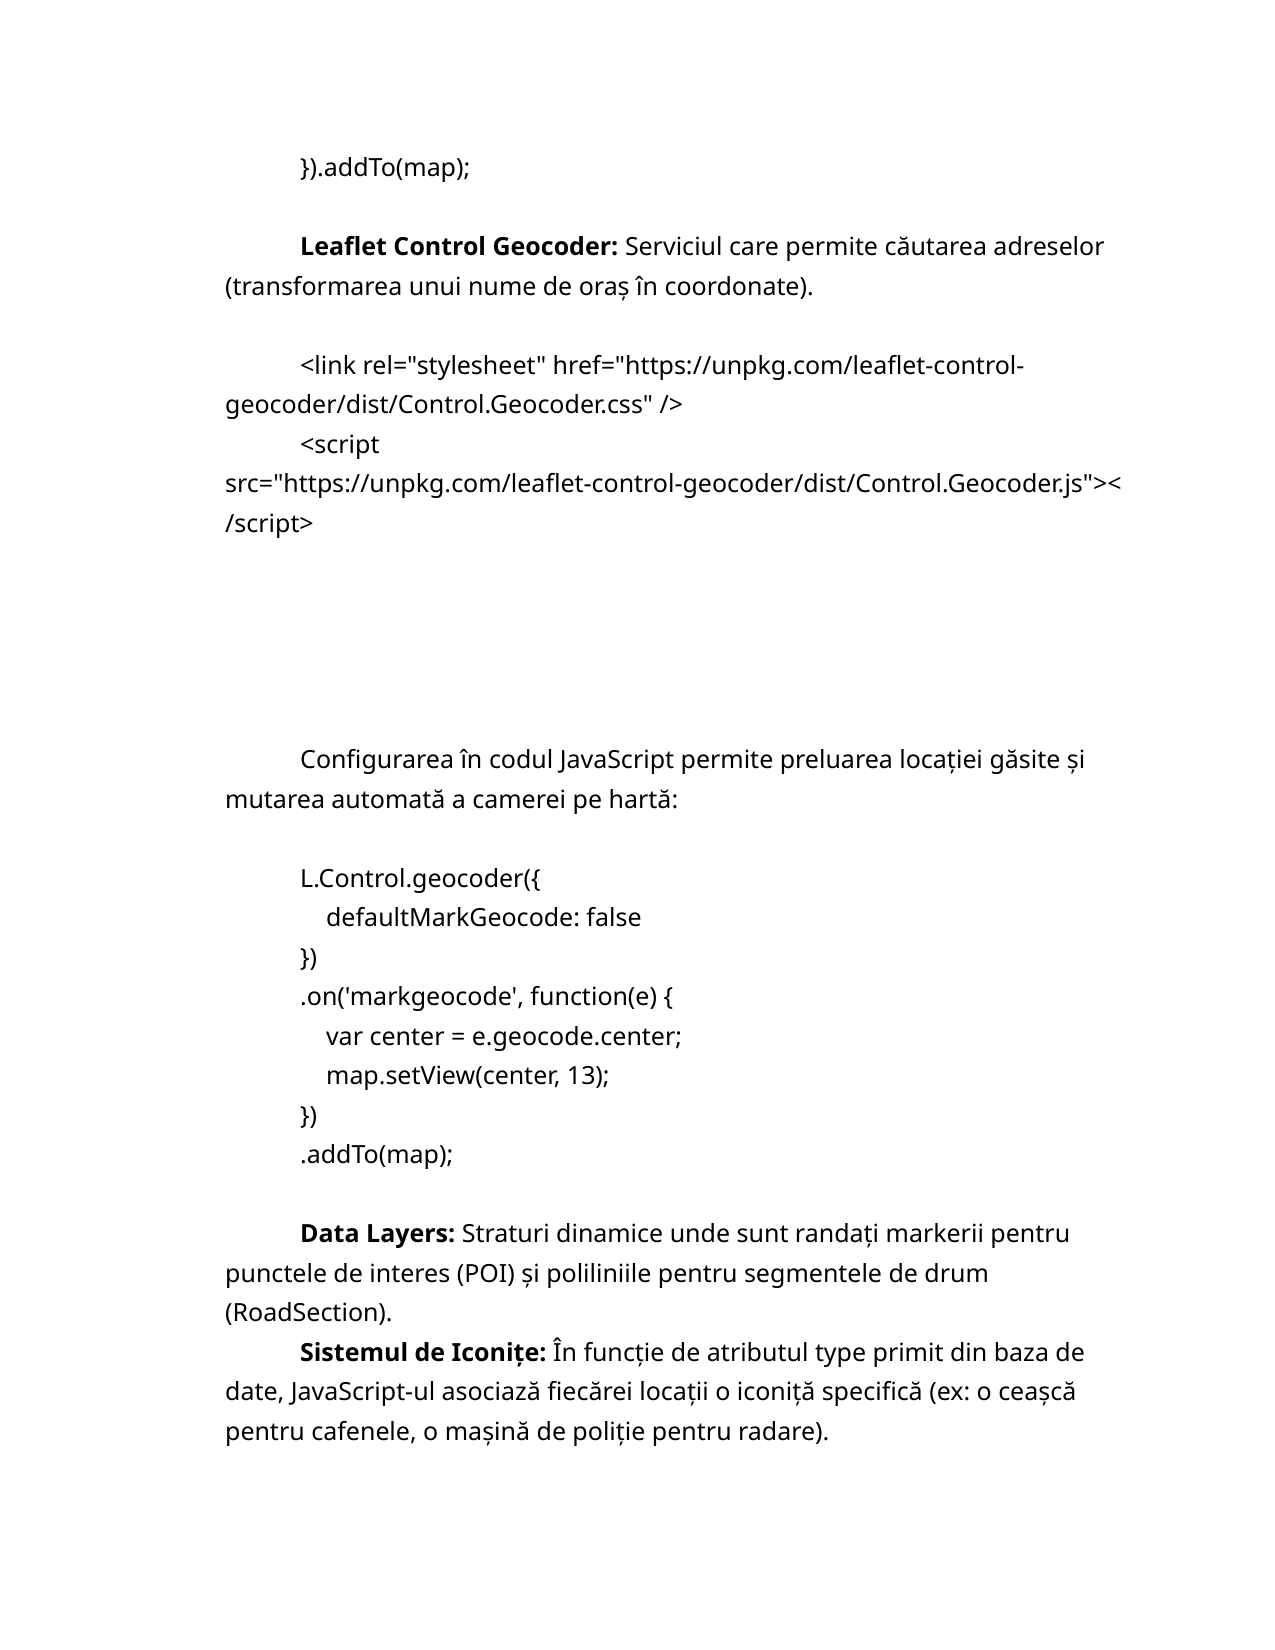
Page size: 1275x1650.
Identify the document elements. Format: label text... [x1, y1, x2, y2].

text Configurarea în codul JavaScript permite preluarea locației găsite și mutarea automată a camerei pe hartă: [225, 742, 1125, 816]
text Sistemul de Iconițe: În funcție de atributul type primit din baza de date, JavaScript-ul asociază fiecărei locații o iconiță specifică (ex: o ceașcă pentru cafenele, o mașină de poliție pentru radare). [225, 1334, 1125, 1447]
text }) [225, 1097, 1125, 1132]
text L.Control.geocoder({ [225, 861, 1125, 895]
text }).addTo(map); [225, 150, 1125, 184]
text Leaflet Control Geocoder: Serviciul care permite căutarea adreselor (transformarea unui nume de oraș în coordonate). [225, 229, 1125, 302]
text defaultMarkGeocode: false [225, 900, 1125, 934]
text <script src="https://unpkg.com/leaflet-control-geocoder/dist/Control.Geocoder.js"></script> [225, 426, 1125, 539]
text Data Layers: Straturi dinamice unde sunt randați markerii pentru punctele de interes (POI) și poliliniile pentru segmentele de drum (RoadSection). [225, 1216, 1125, 1329]
text map.setView(center, 13); [225, 1058, 1125, 1092]
text }) [225, 939, 1125, 974]
text <link rel="stylesheet" href="https://unpkg.com/leaflet-control-geocoder/dist/Control.Geocoder.css" /> [225, 347, 1125, 421]
text .on('markgeocode', function(e) { [225, 979, 1125, 1013]
text var center = e.geocode.center; [225, 1018, 1125, 1053]
text .addTo(map); [225, 1137, 1125, 1171]
